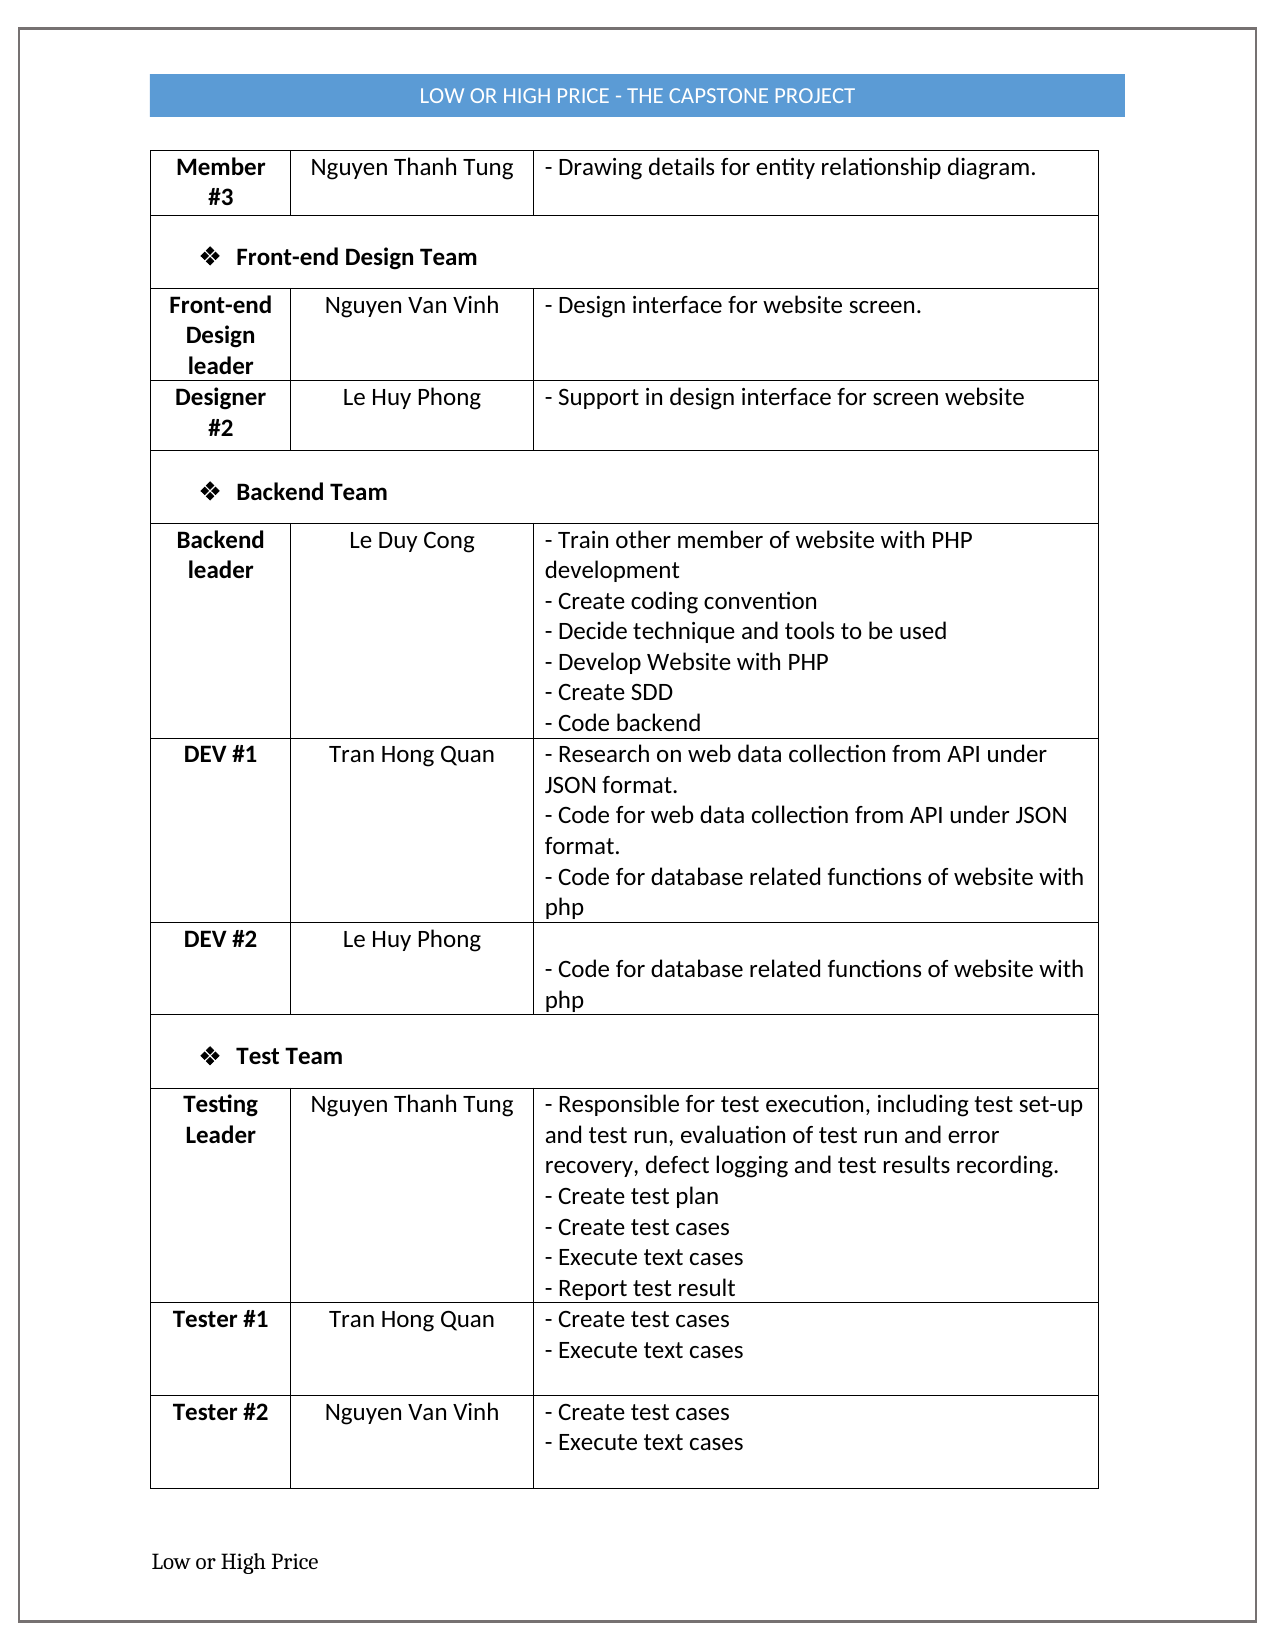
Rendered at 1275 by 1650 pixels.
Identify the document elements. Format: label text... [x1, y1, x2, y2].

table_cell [534, 1396, 1098, 1487]
table_cell DEV #2 [151, 923, 290, 1014]
table_cell - Responsible for test execution, including test set-up and test run, evaluation of test run and error recovery, defect logging and test results recording. - Create test plan - Create test cases - Execute text cases - Report test result [534, 1089, 1098, 1302]
table_cell - Train other member of website with PHP development - Create coding convention - Decide technique and tools to be used - Develop Website with PHP - Create SDD - Code backend [534, 524, 1098, 738]
table_cell Test Team [151, 1015, 1098, 1088]
table_cell Nguyen Van Vinh [291, 289, 533, 380]
table_cell Testing Leader [151, 1089, 290, 1302]
table_cell Backend Team [151, 451, 1098, 523]
table_cell Tester #1 [151, 1303, 290, 1395]
table_cell Le Duy Cong [291, 524, 533, 738]
table_cell Member #3 [151, 151, 290, 214]
table_cell Le Huy Phong [291, 923, 533, 1014]
table_cell DEV #1 [151, 739, 290, 922]
table_cell Tester #2 [151, 1396, 290, 1487]
table_cell Tran Hong Quan [291, 1303, 533, 1395]
table_cell Nguyen Thanh Tung [291, 1089, 533, 1302]
table_cell Backend leader [151, 524, 290, 738]
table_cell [534, 1303, 1098, 1395]
table_cell Nguyen Thanh Tung [291, 151, 533, 214]
table_cell Le Huy Phong [291, 381, 533, 450]
table_cell Designer #2 [151, 381, 290, 450]
table_cell - Design interface for website screen. [534, 289, 1098, 380]
table_cell - Support in design interface for screen website [534, 381, 1098, 450]
table_cell - Code for database related functions of website with php [534, 923, 1098, 1014]
table_cell Front-end Design Team [151, 216, 1098, 288]
table_cell Tran Hong Quan [291, 739, 533, 922]
table_cell - Research on web data collection from API under JSON format. - Code for web data collection from API under JSON format. - Code for database related functions of website with php [534, 739, 1098, 922]
table_cell Nguyen Van Vinh [291, 1396, 533, 1487]
table_cell Front-end Design leader [151, 289, 290, 380]
table_cell - Drawing details for entity relationship diagram. [534, 151, 1098, 214]
